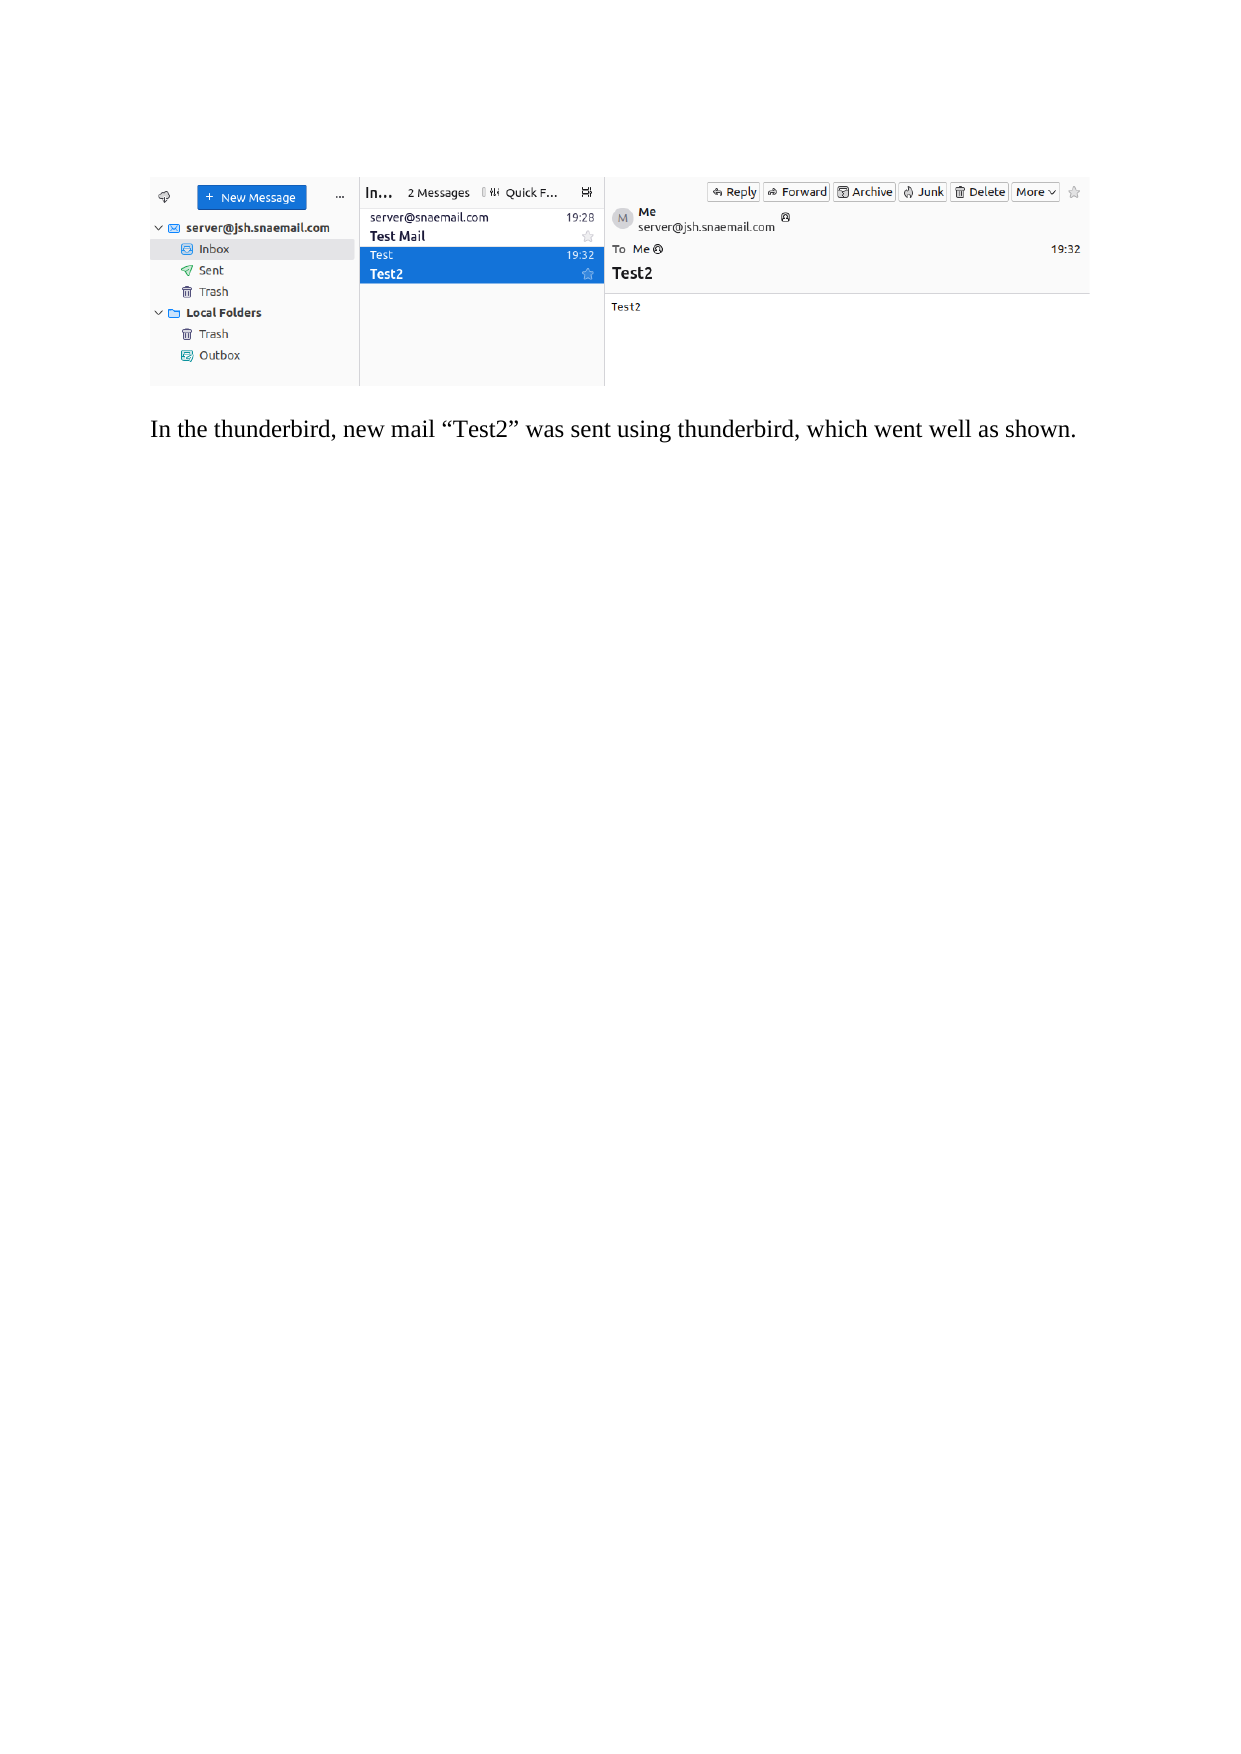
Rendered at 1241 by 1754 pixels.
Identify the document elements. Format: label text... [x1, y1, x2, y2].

picture [150, 177, 1090, 386]
text In the thunderbird, new mail “Test2” was sent using thunderbird, which went well as shown. [150, 414, 1090, 443]
